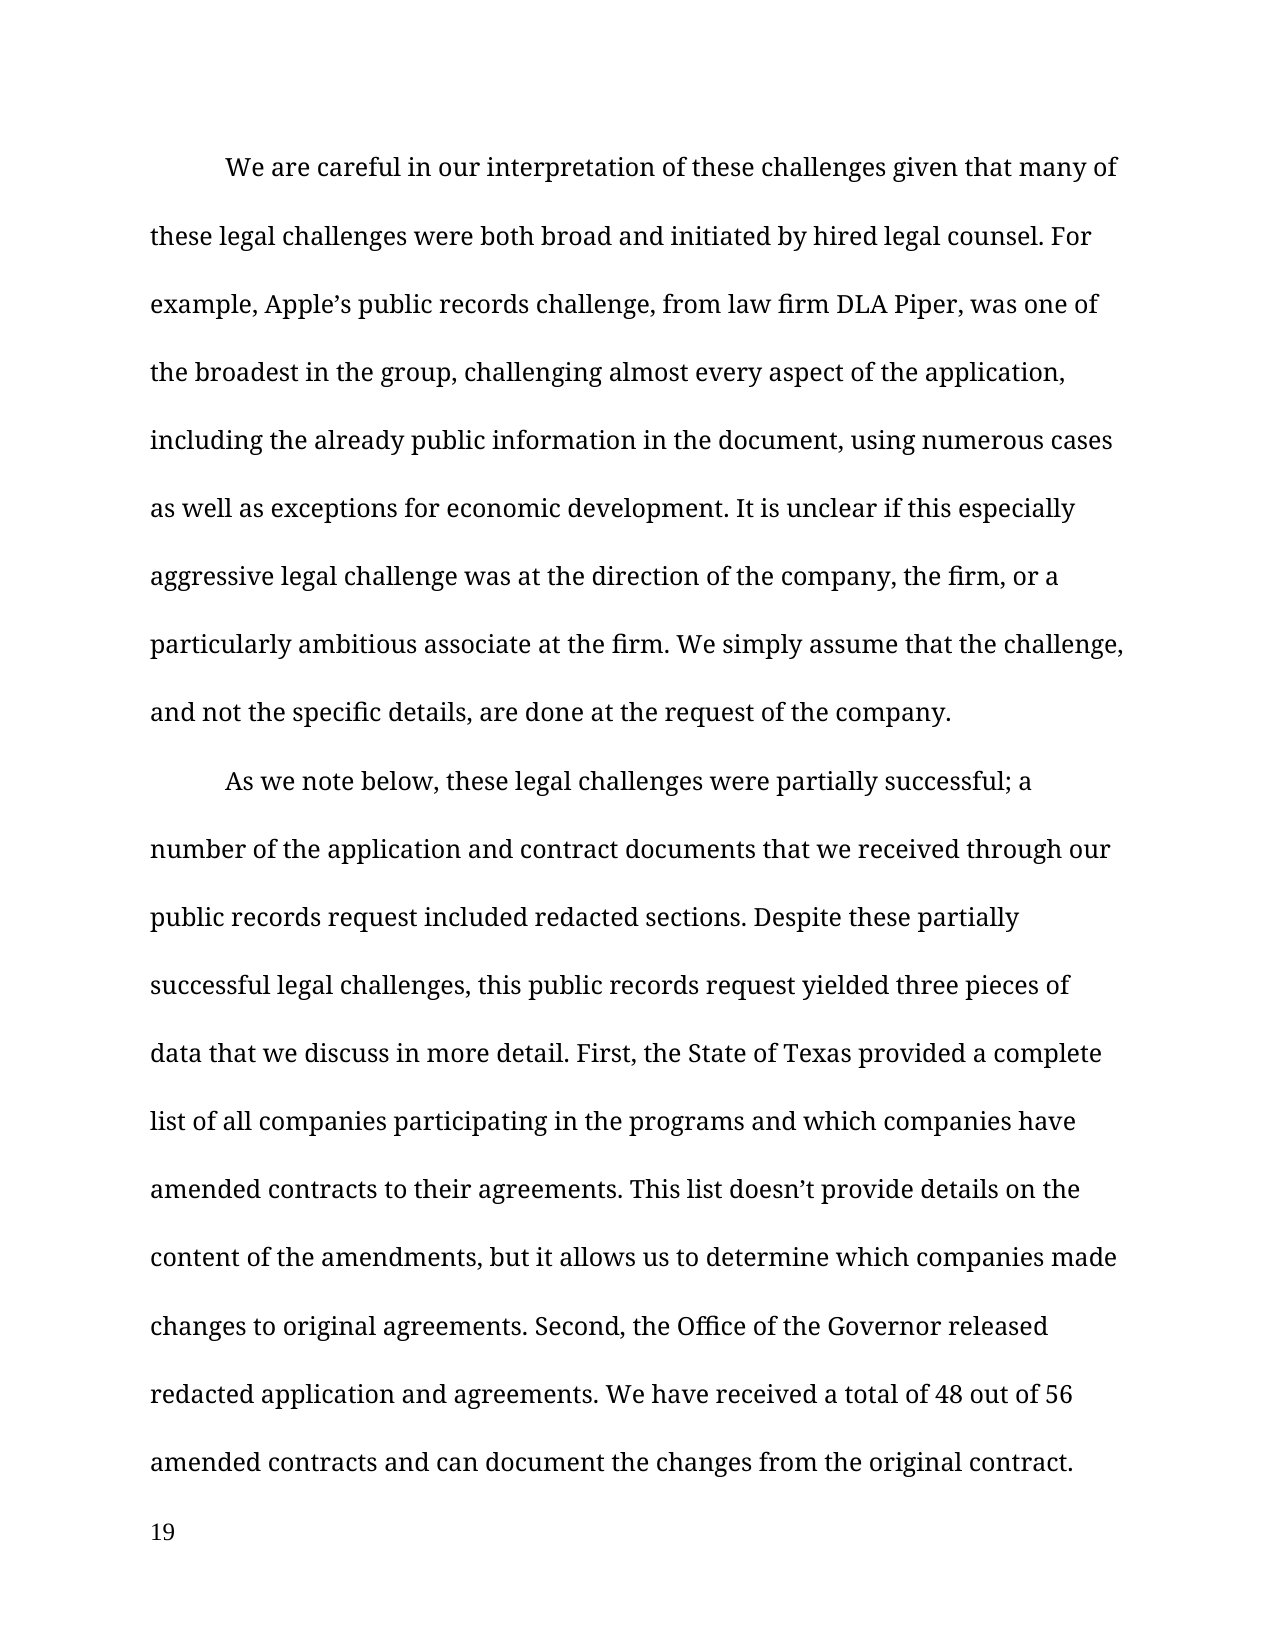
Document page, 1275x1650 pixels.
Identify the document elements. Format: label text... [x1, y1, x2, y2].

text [150, 763, 1125, 1478]
text We are careful in our interpretation of these challenges given that many of these legal challenges were both broad and initiated by hired legal counsel. For example, Apple’s public records challenge, from law firm DLA Piper, was one of the broadest in the group, challenging almost every aspect of the application, including the already public information in the document, using numerous cases as well as exceptions for economic development. It is unclear if this especially aggressive legal challenge was at the direction of the company, the firm, or a particularly ambitious associate at the firm. We simply assume that the challenge, and not the specific details, are done at the request of the company. [150, 150, 1125, 729]
